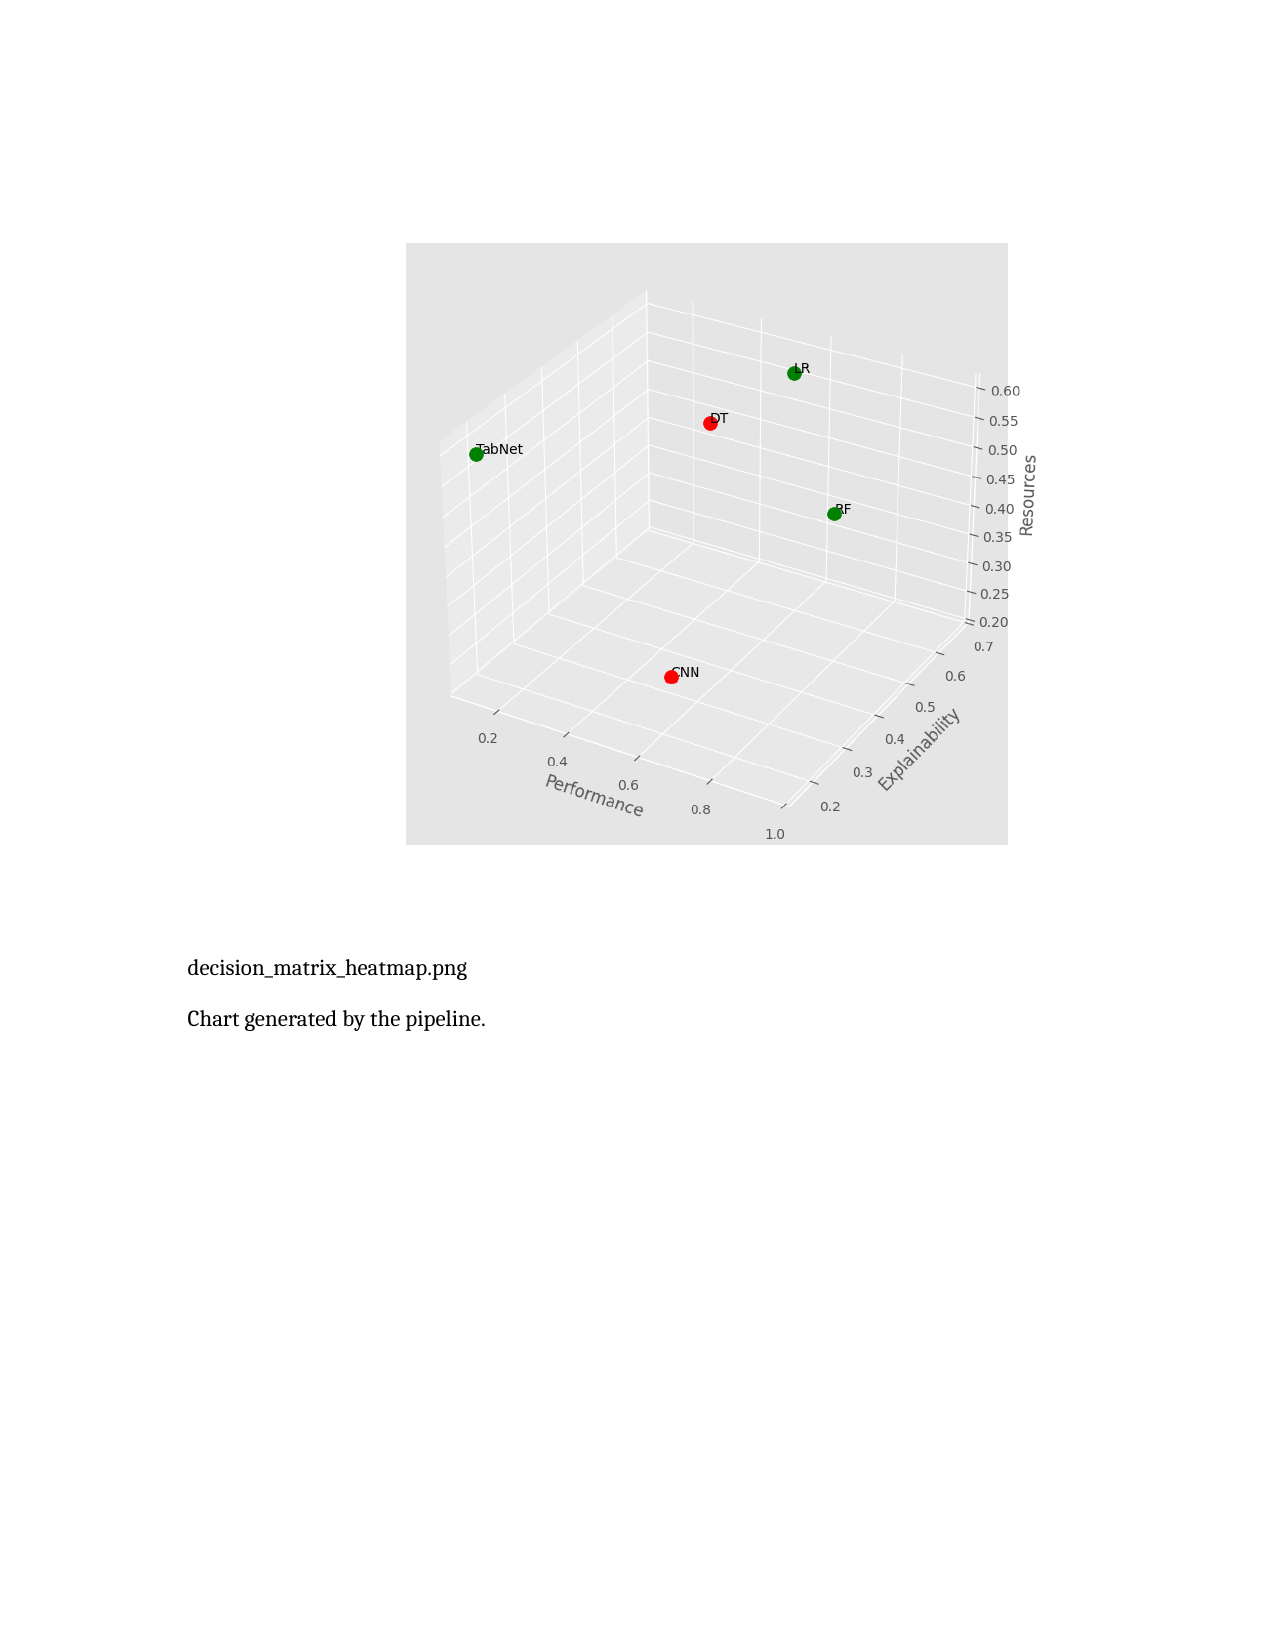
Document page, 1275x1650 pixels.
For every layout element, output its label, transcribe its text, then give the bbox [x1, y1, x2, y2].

text Chart generated by the pipeline. [187, 1006, 1087, 1032]
text decision_matrix_heatmap.png [187, 955, 1087, 981]
picture [206, 150, 1182, 930]
